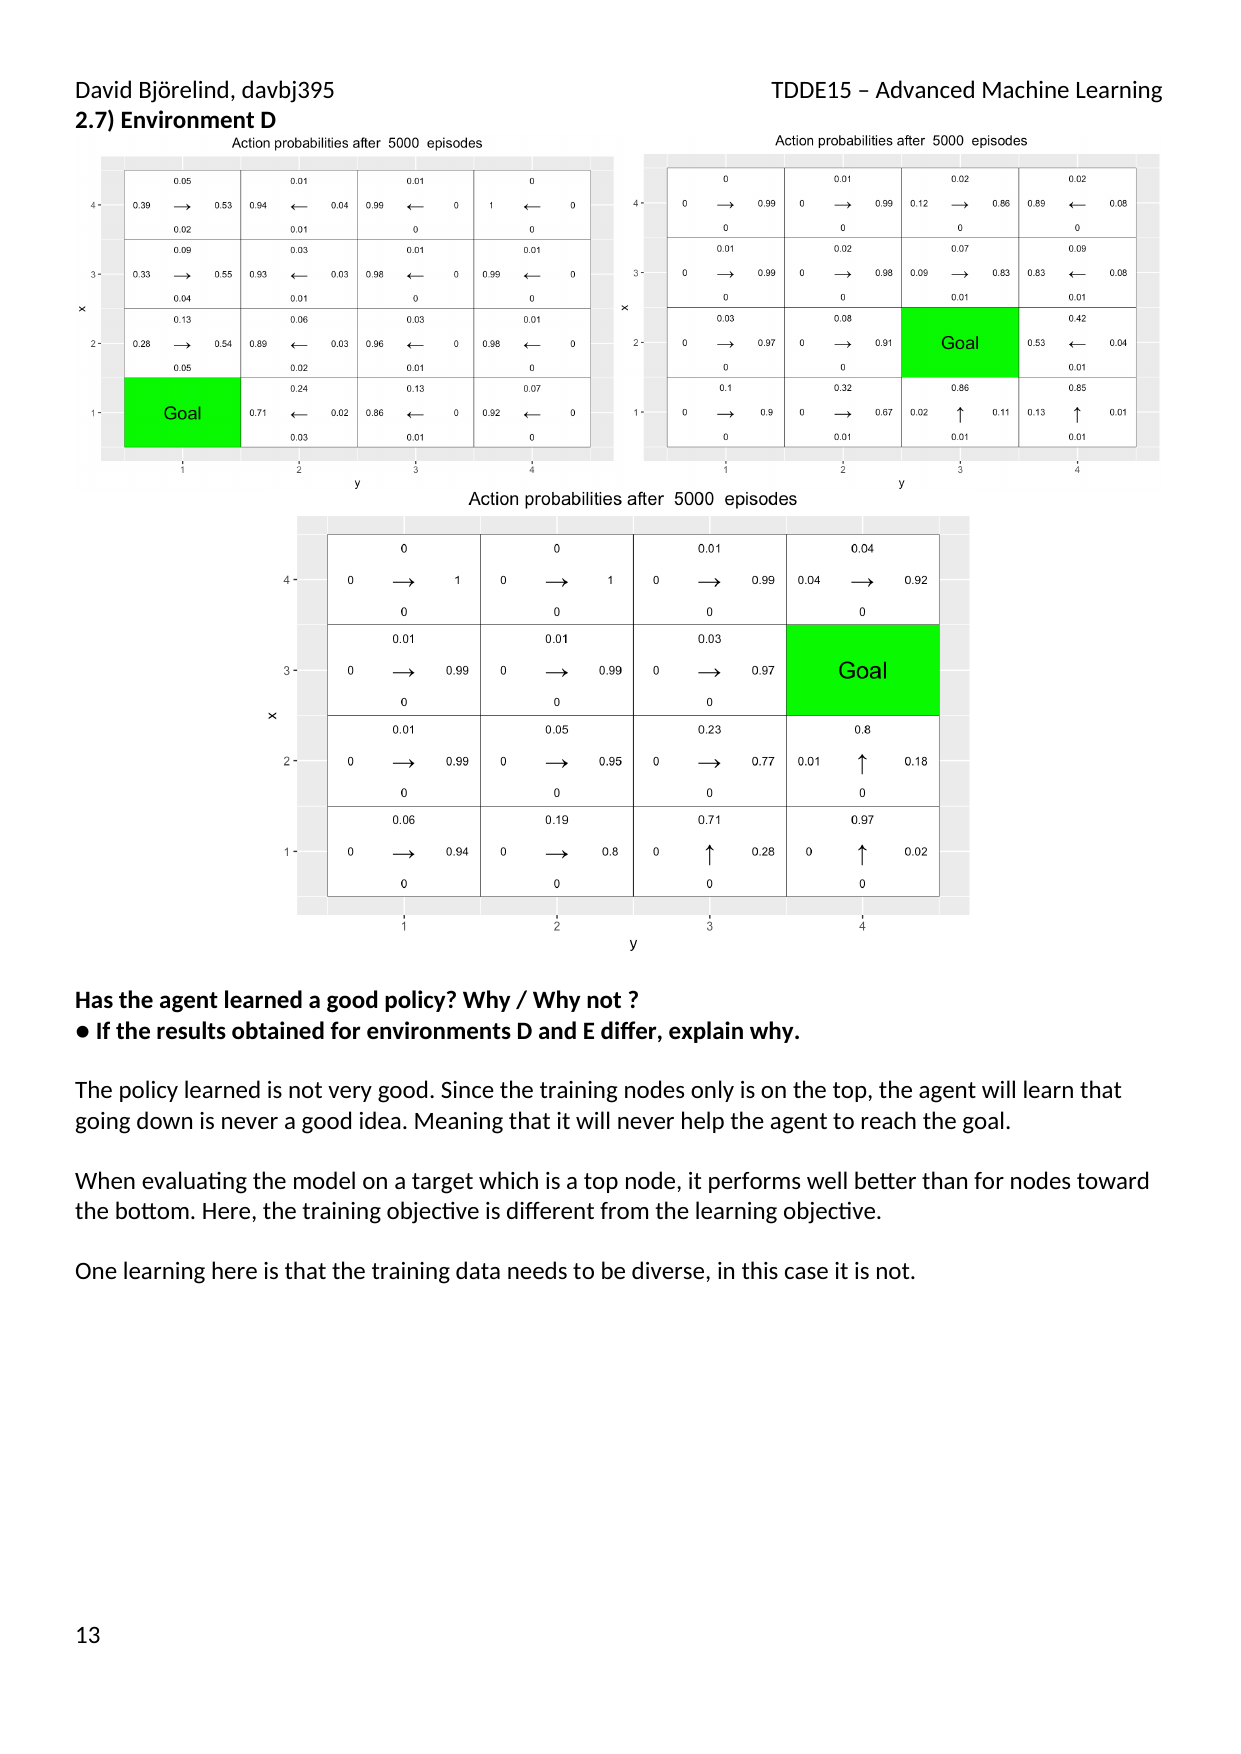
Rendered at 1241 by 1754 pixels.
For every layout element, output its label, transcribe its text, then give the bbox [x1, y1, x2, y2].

text When evaluating the model on a target which is a top node, it performs well better than for nodes toward the bottom. Here, the training objective is different from the learning objective. [75, 1165, 1165, 1226]
text The policy learned is not very good. Since the training nodes only is on the top, the agent will learn that going down is never a good idea. Meaning that it will never help the agent to reach the goal. [75, 1075, 1165, 1136]
text One learning here is that the training data needs to be diverse, in this case it is not. [75, 1255, 1165, 1286]
picture [75, 134, 1162, 956]
text Has the agent learned a good policy? Why / Why not ? ● If the results obtained for environments D and E differ, explain why. [75, 984, 1165, 1046]
text 2.7) Environment D [75, 104, 1165, 135]
